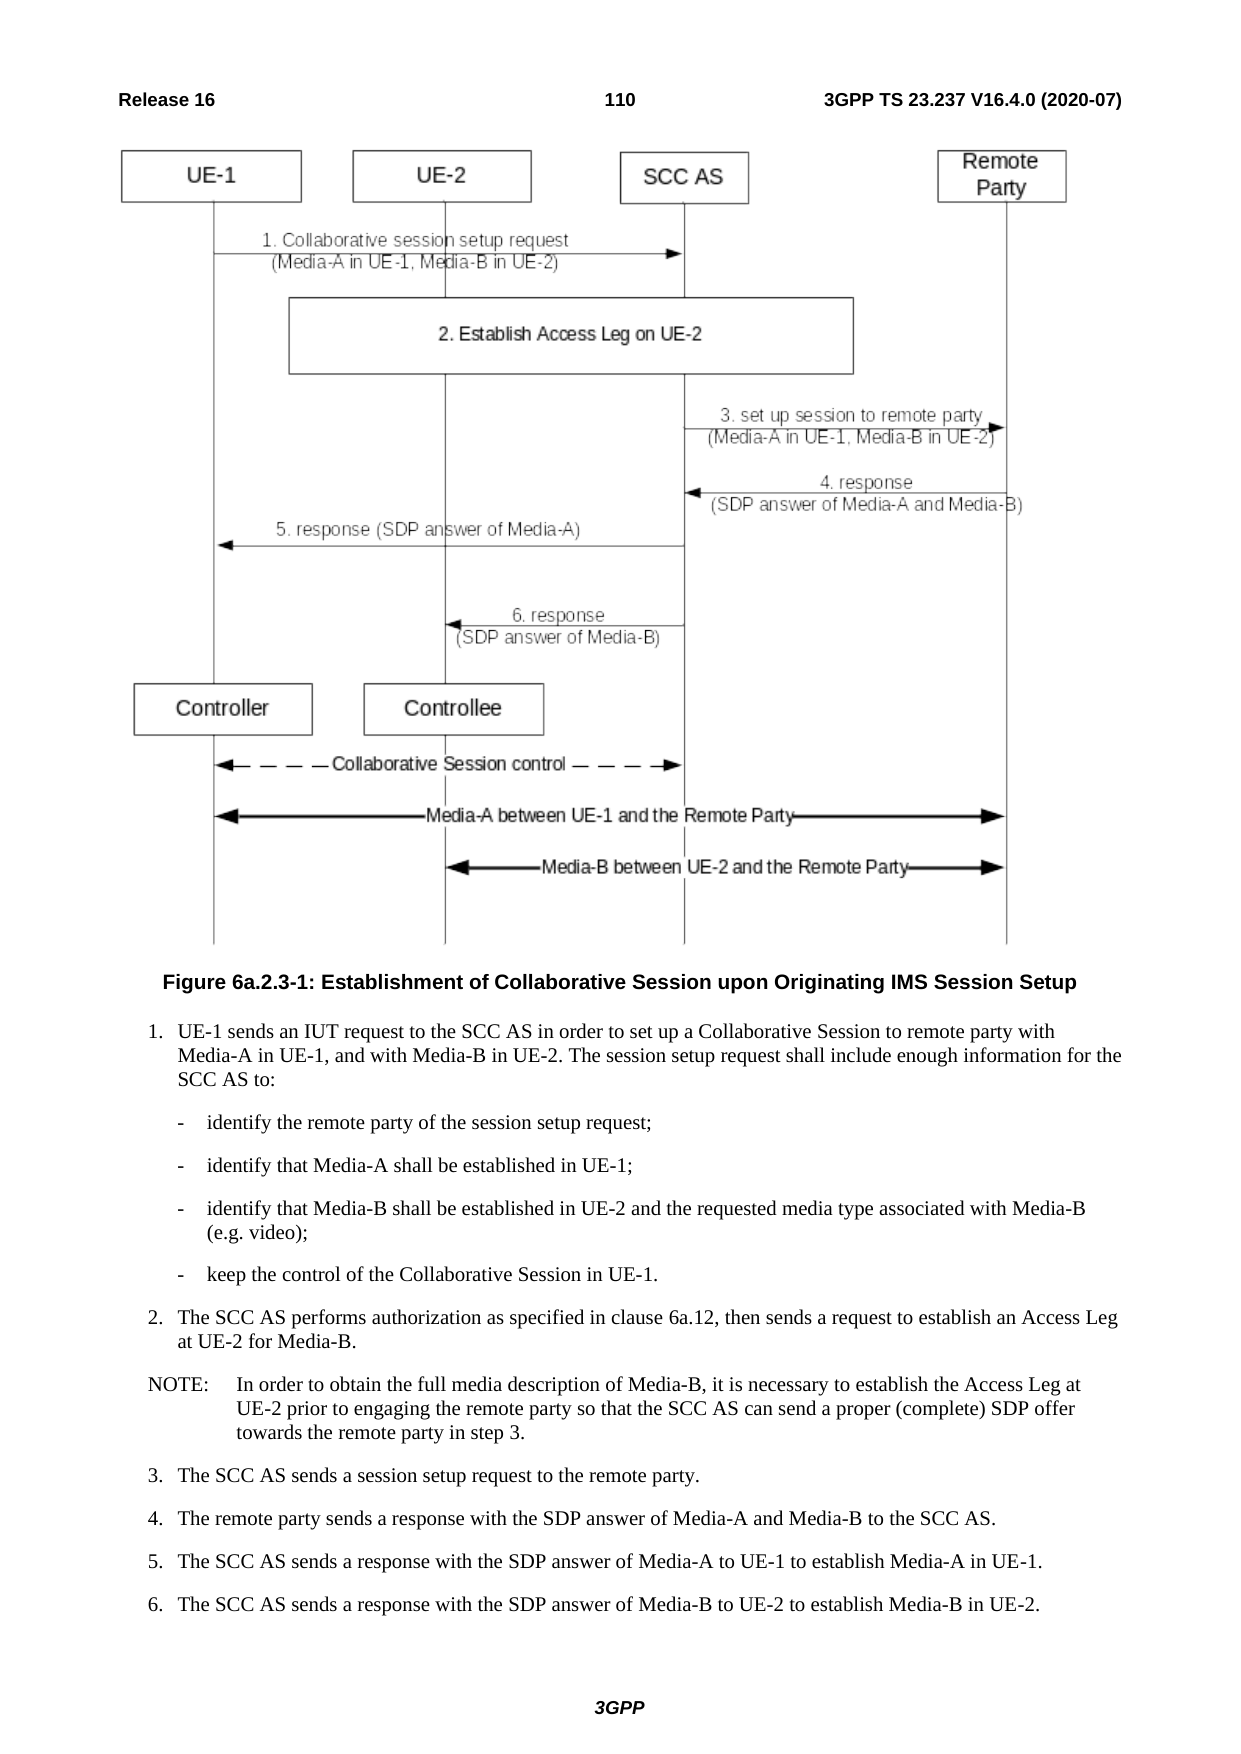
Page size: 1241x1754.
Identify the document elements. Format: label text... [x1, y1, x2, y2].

text - identify that Media-B shall be established in UE-2 and the requested media type associated with Media-B (e.g. video); [177, 1196, 1122, 1244]
text 5. The SCC AS sends a response with the SDP answer of Media-A to UE-1 to establish Media-A in UE-1. [148, 1549, 1122, 1573]
text 2. The SCC AS performs authorization as specified in clause 6a.12, then sends a request to establish an Access Leg at UE-2 for Media-B. [148, 1305, 1122, 1353]
text 1. UE-1 sends an IUT request to the SCC AS in order to set up a Collaborative Session to remote party with Media-A in UE-1, and with Media-B in UE-2. The session setup request shall include enough information for the SCC AS to: [148, 1019, 1122, 1091]
text NOTE: In order to obtain the full media description of Media-B, it is necessary to establish the Access Leg at UE-2 prior to engaging the remote party so that the SCC AS can send a proper (complete) SDP offer towards the remote party in step 3. [148, 1372, 1122, 1444]
text 3. The SCC AS sends a session setup request to the remote party. [148, 1463, 1122, 1487]
text - keep the control of the Collaborative Session in UE-1. [177, 1262, 1122, 1286]
text - identify the remote party of the session setup request; [177, 1110, 1122, 1134]
text 6. The SCC AS sends a response with the SDP answer of Media-B to UE-2 to establish Media-B in UE-2. [148, 1591, 1122, 1616]
text - identify that Media-A shall be established in UE-1; [177, 1153, 1122, 1177]
text 4. The remote party sends a response with the SDP answer of Media-A and Media-B to the SCC AS. [148, 1506, 1122, 1530]
text Figure 6a.2.3-1: Establishment of Collaborative Session upon Originating IMS Session Setup [118, 970, 1122, 994]
